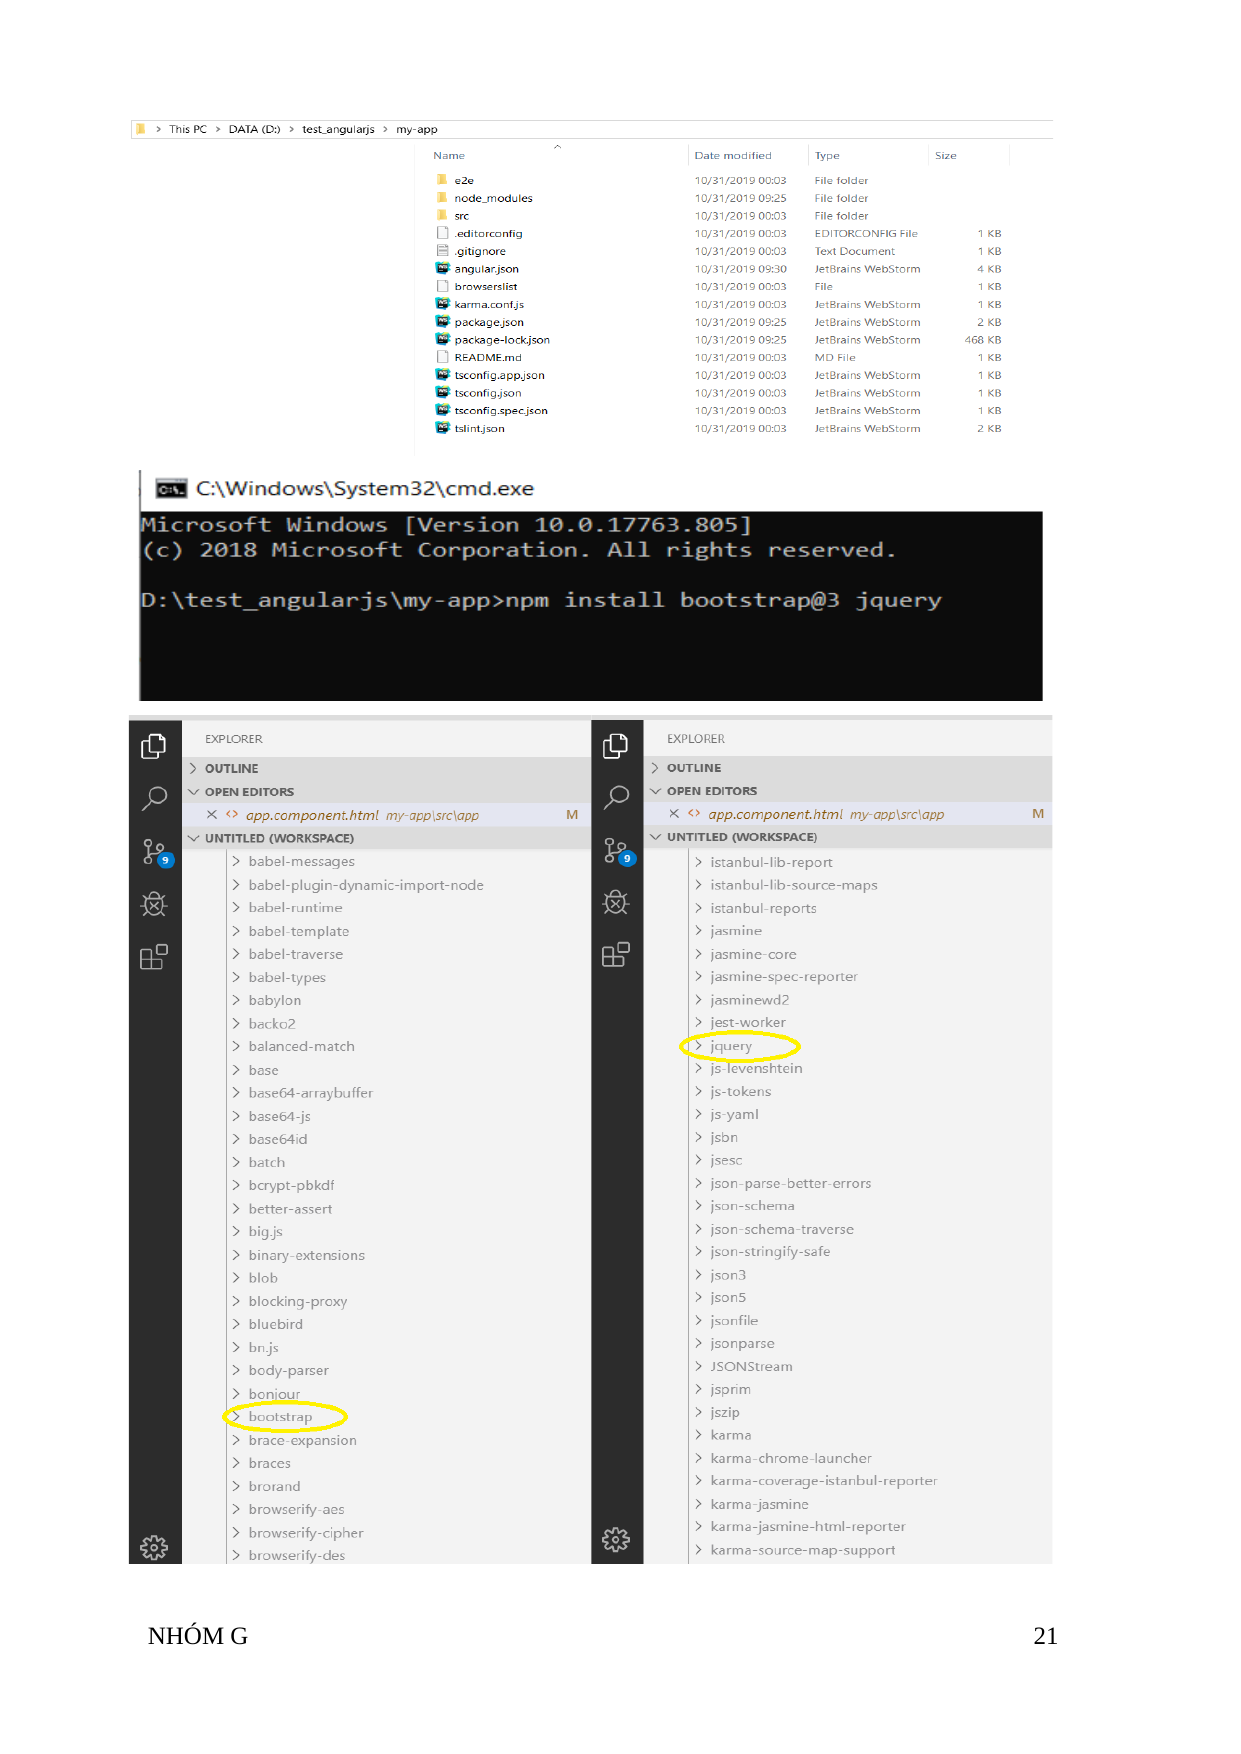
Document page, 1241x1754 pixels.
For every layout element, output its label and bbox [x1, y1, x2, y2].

picture [128, 715, 1053, 1564]
picture [128, 118, 1054, 456]
picture [138, 470, 1043, 701]
